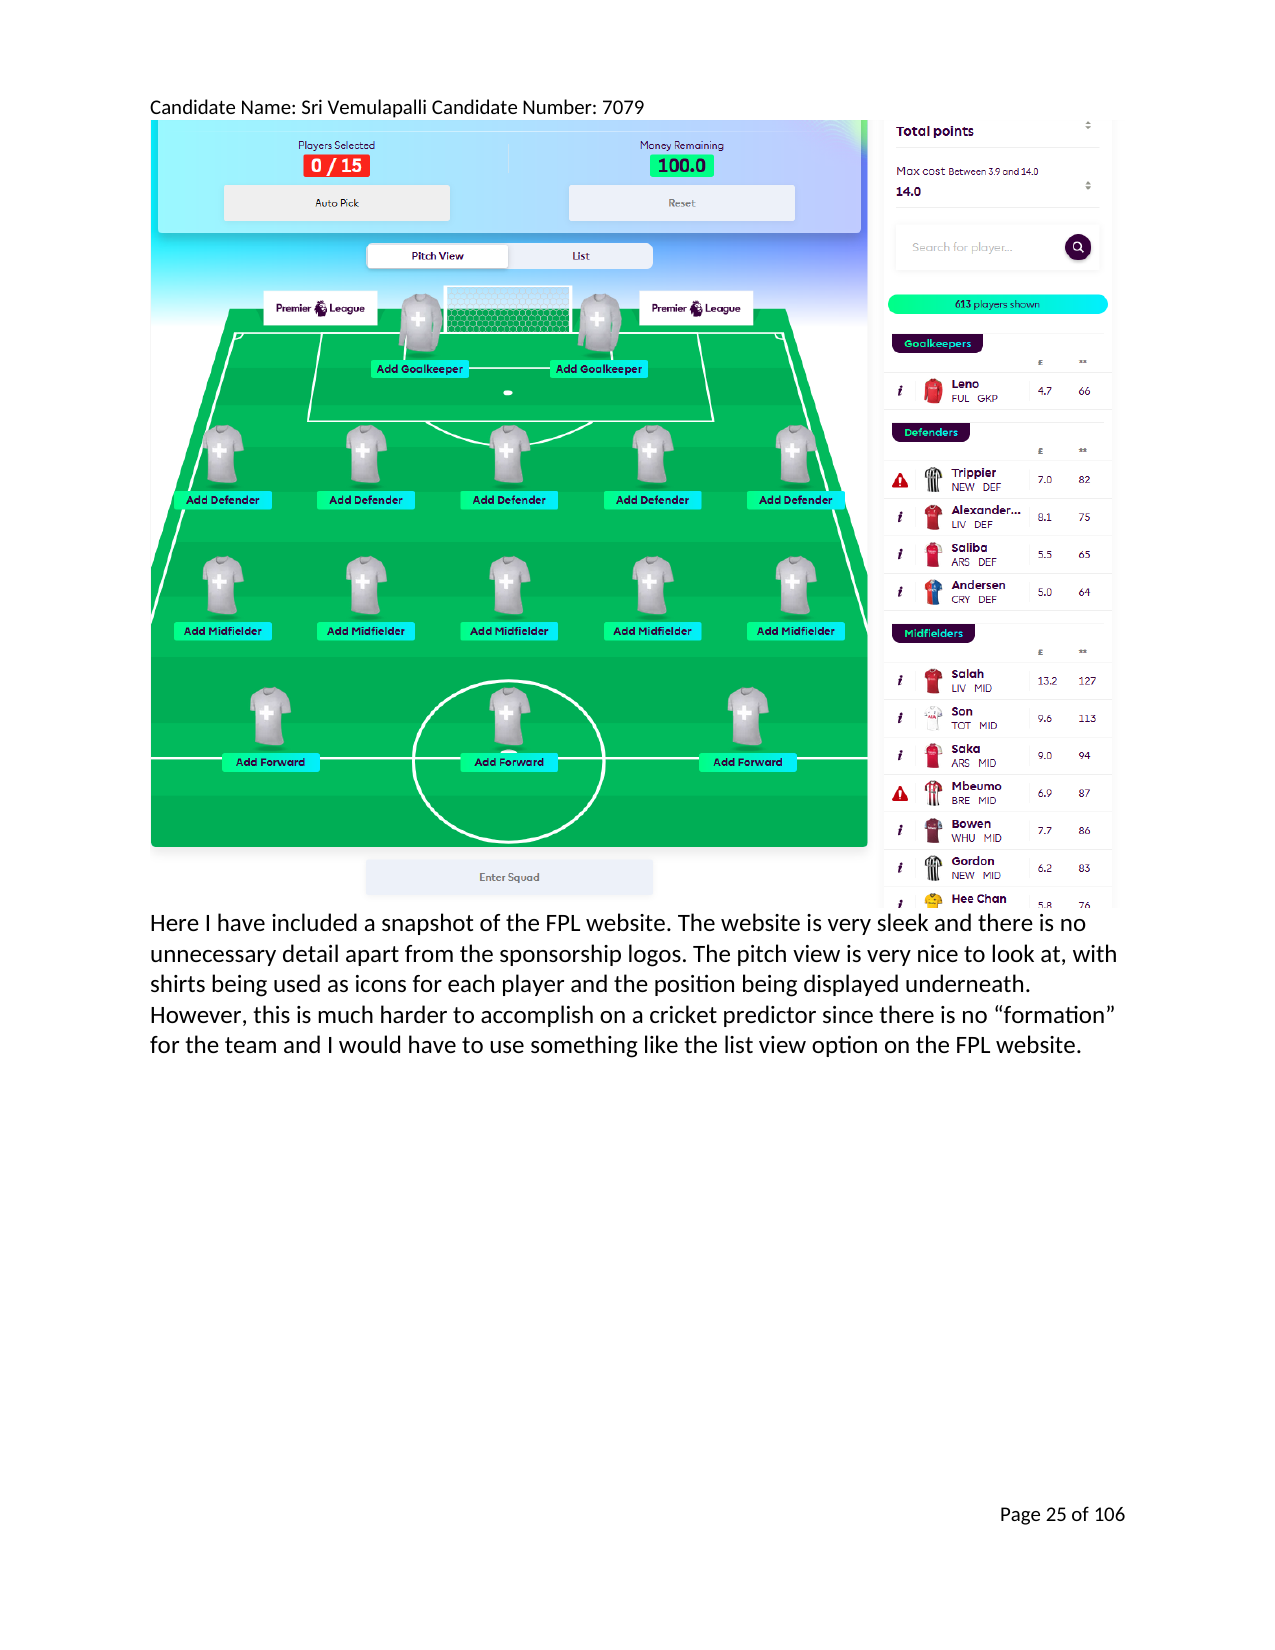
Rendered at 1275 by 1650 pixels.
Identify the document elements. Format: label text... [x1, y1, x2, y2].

text Here I have included a snapshot of the FPL website. The website is very sleek and there is no unnecessary detail apart from the sponsorship logos. The pitch view is very nice to look at, with shirts being used as icons for each player and the position being displayed underneath. However, this is much harder to accomplish on a cricket predictor since there is no “formation” for the team and I would have to use something like the list view option on the FPL website. [150, 908, 1125, 1060]
picture [150, 120, 1125, 908]
